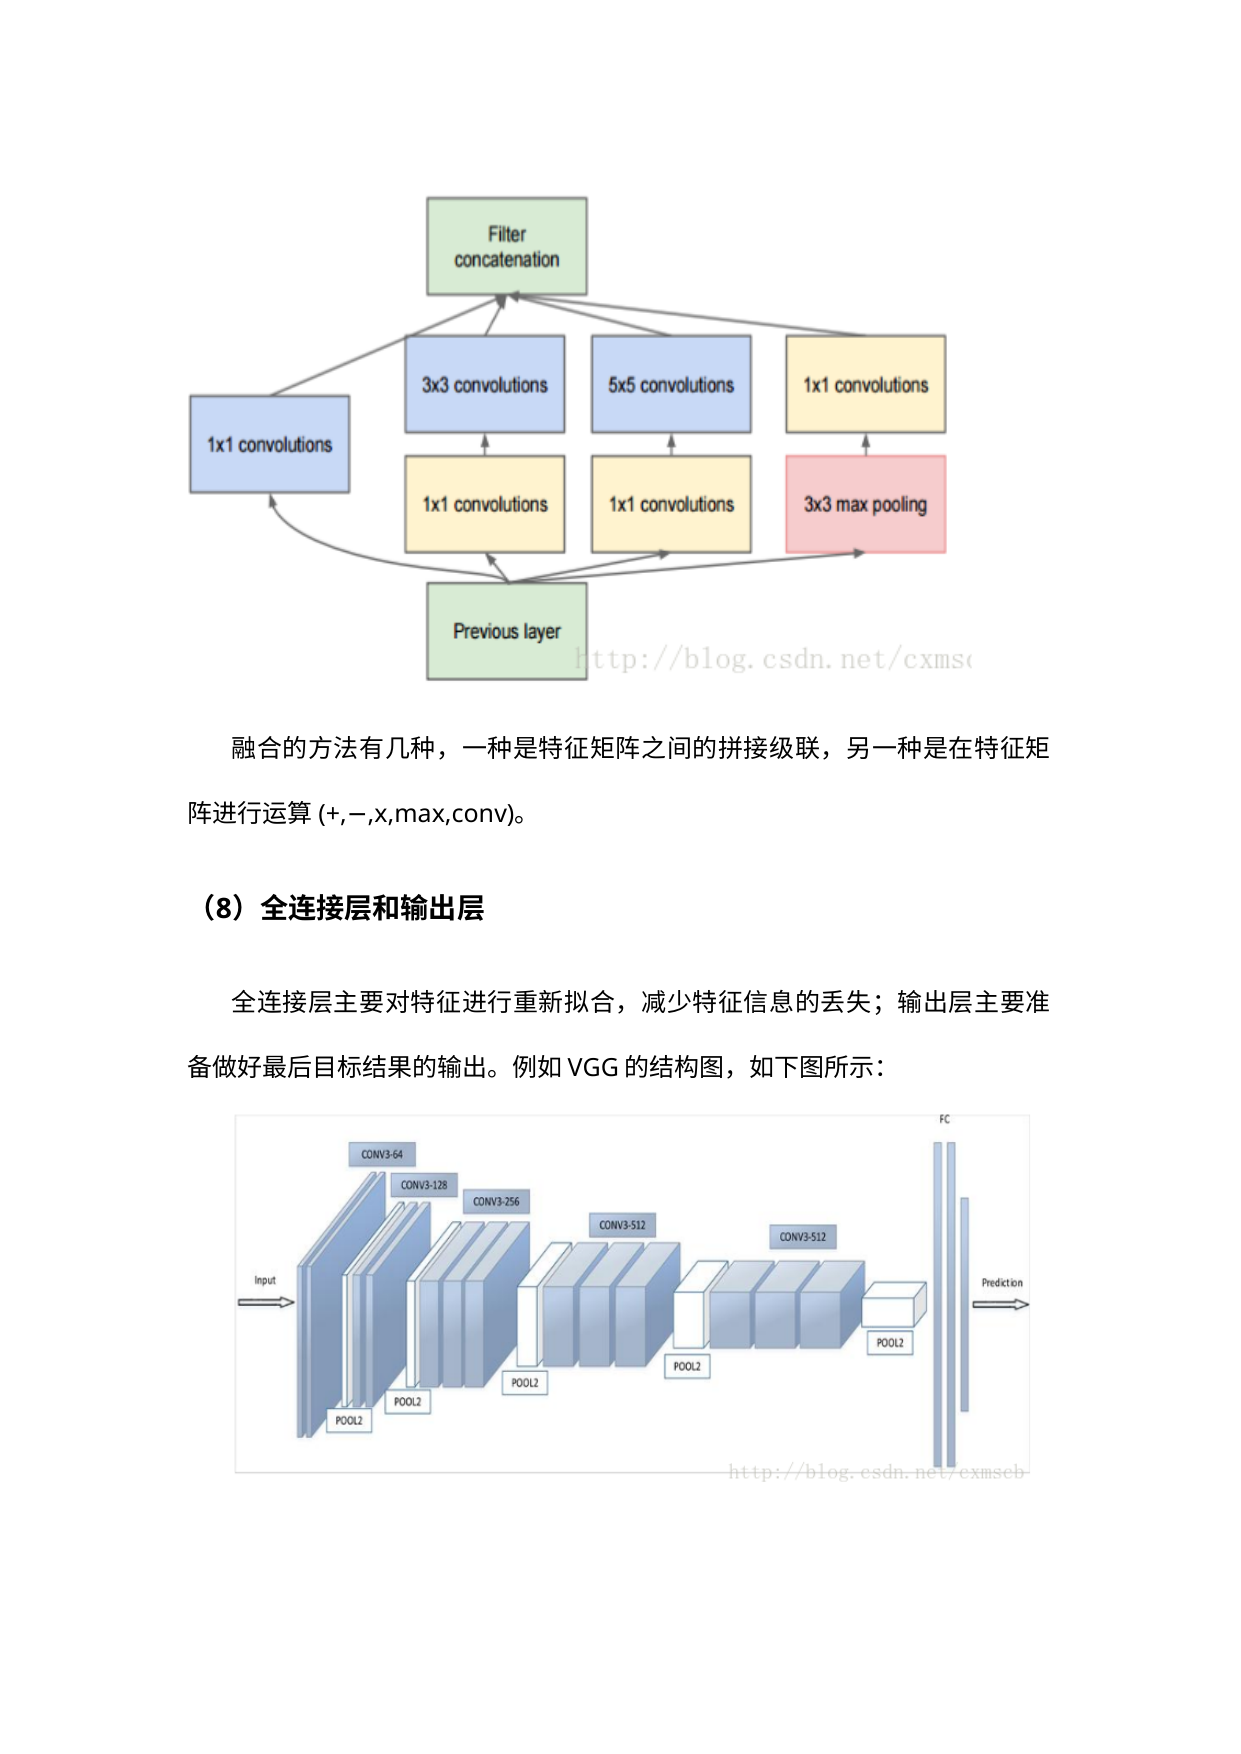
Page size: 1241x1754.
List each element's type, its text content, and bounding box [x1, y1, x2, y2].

list 全连接层主要对特征进行重新拟合，减少特征信息的丢失；输出层主要准备做好最后目标结果的输出。例如VGG的结构图，如下图所示： [187, 968, 1053, 1098]
picture [187, 1097, 1052, 1495]
picture [187, 162, 972, 692]
subtitle （8）全连接层和输出层 [187, 874, 1053, 939]
list 融合的方法有几种，一种是特征矩阵之间的拼接级联，另一种是在特征矩阵进行运算 (+,−,x,max,conv)。 [187, 714, 1053, 844]
